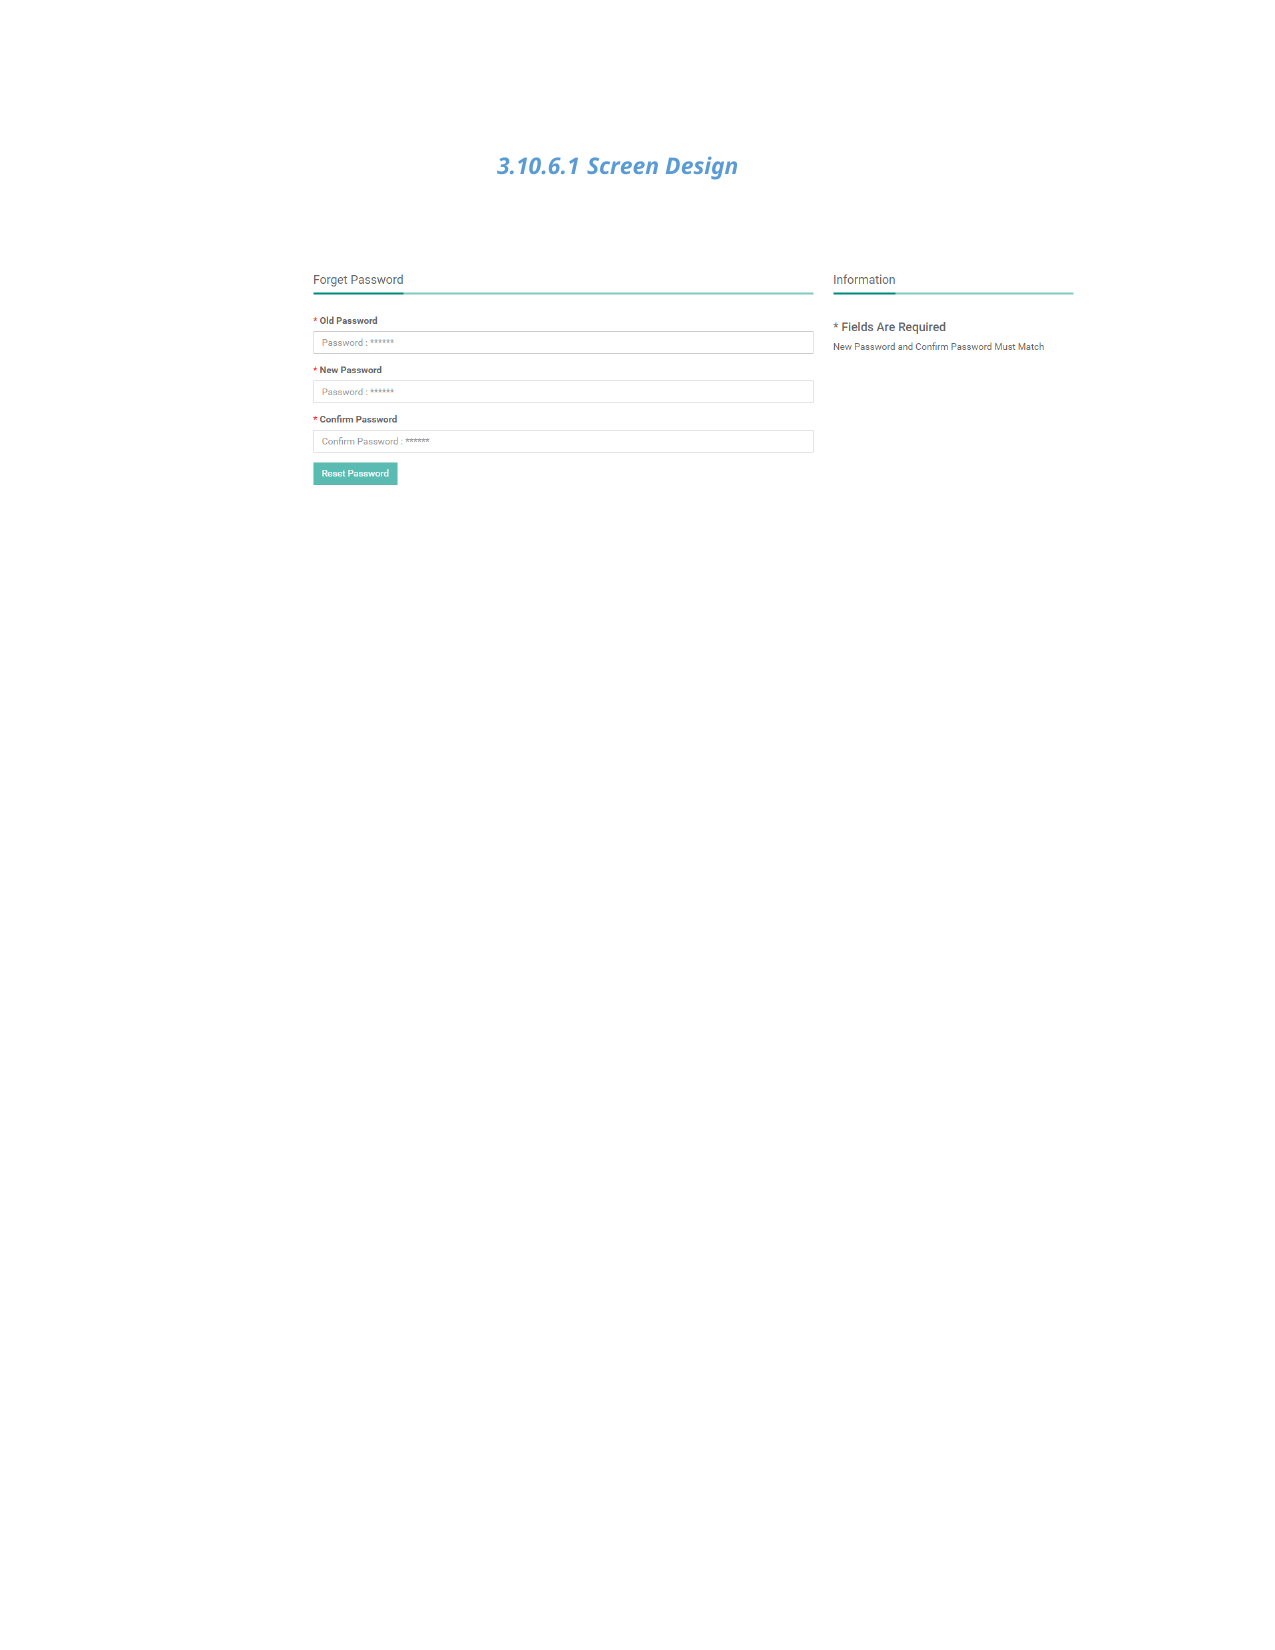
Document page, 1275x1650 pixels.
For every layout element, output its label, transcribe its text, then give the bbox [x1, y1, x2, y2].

picture [259, 250, 1122, 497]
subtitle Screen Design [497, 150, 1125, 181]
